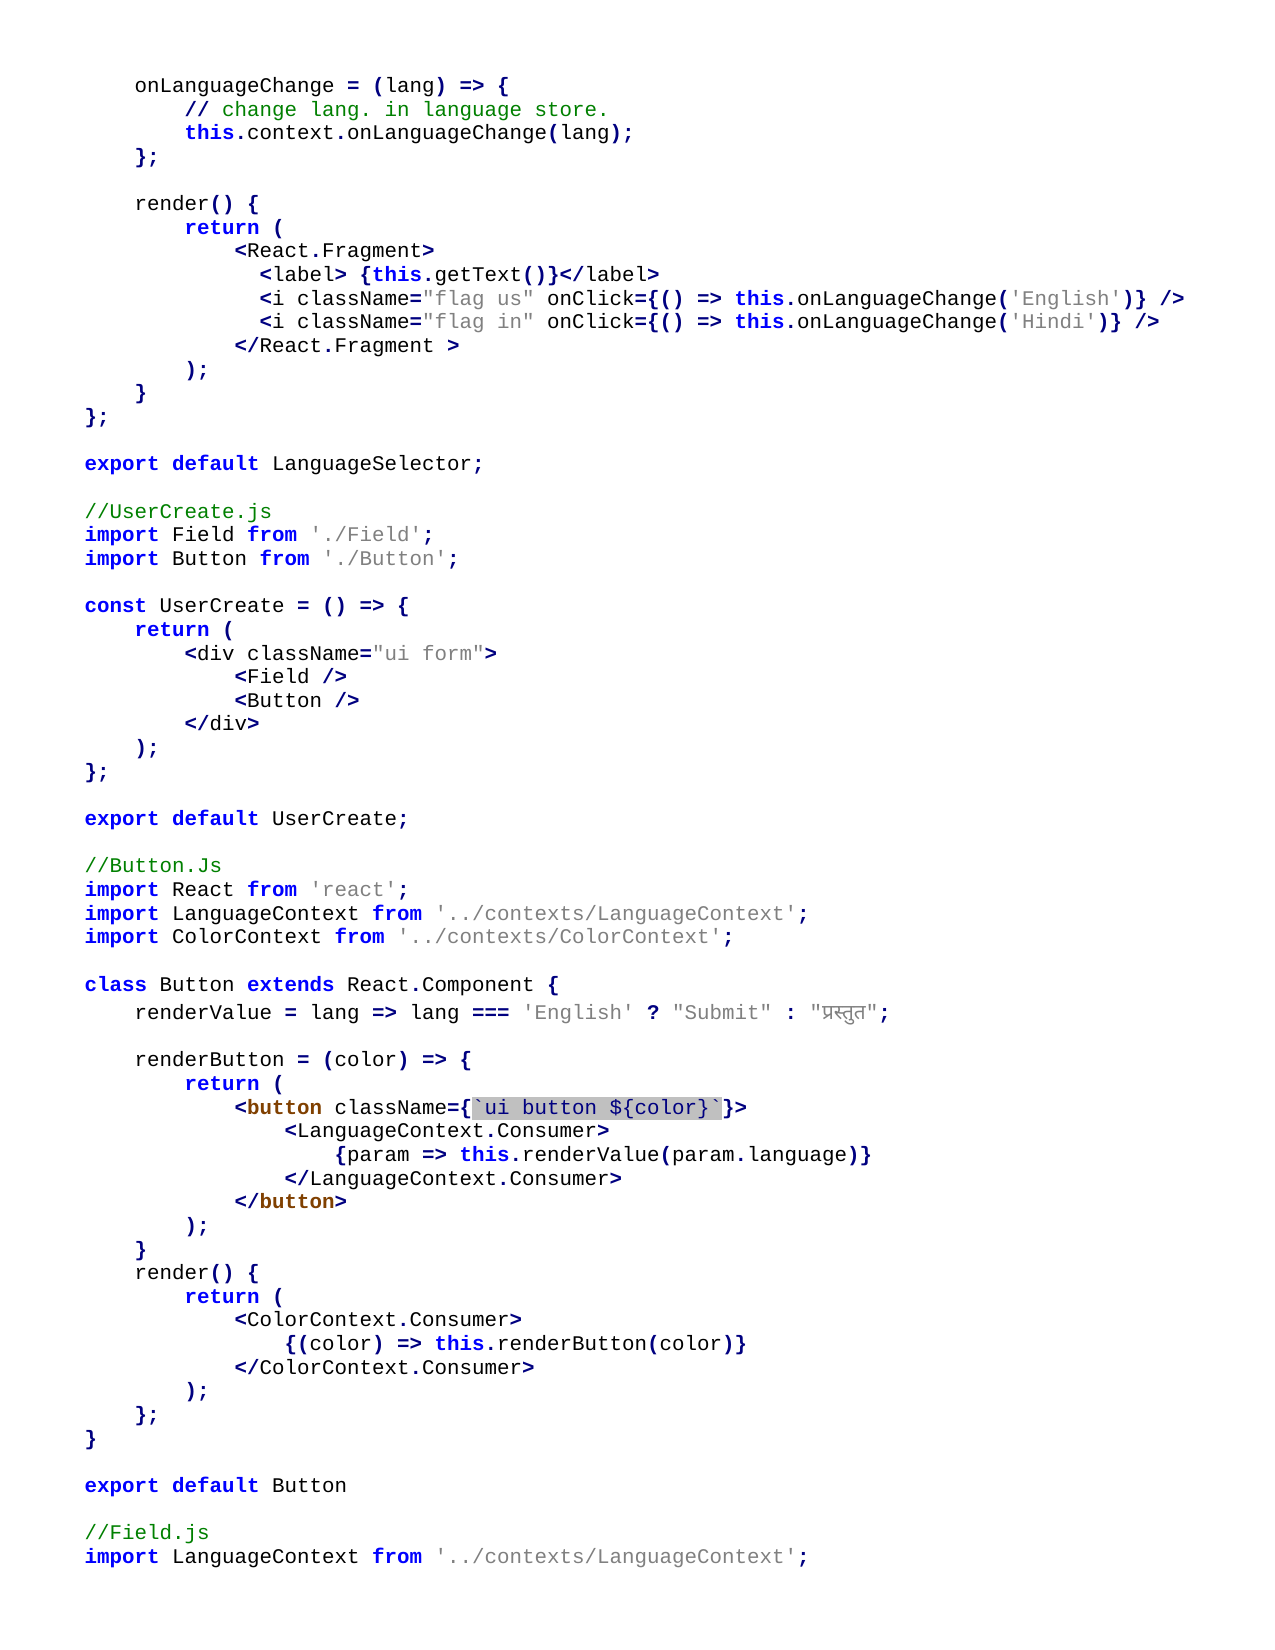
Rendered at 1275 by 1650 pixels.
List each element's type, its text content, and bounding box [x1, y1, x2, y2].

text const UserCreate = () => { [84, 595, 1200, 619]
text {param => this.renderValue(param.language)} [84, 1144, 1200, 1168]
text } [84, 382, 1200, 406]
text render() { [84, 1262, 1200, 1286]
text import LanguageContext from '../contexts/LanguageContext'; [84, 903, 1200, 926]
text </ColorContext.Consumer> [84, 1357, 1200, 1380]
text return ( [84, 217, 1200, 241]
text return ( [84, 1286, 1200, 1309]
text <Button /> [84, 690, 1200, 713]
text render() { [84, 193, 1200, 217]
text class Button extends React.Component { [84, 973, 1200, 997]
text import Field from './Field'; [84, 524, 1200, 548]
text <i className="flag in" onClick={() => this.onLanguageChange('Hindi')} /> [84, 311, 1200, 335]
text export default UserCreate; [84, 808, 1200, 832]
text <label> {this.getText()}</label> [84, 264, 1200, 288]
text return ( [84, 619, 1200, 642]
text ); [84, 1215, 1200, 1238]
text ); [84, 737, 1200, 761]
text renderValue = lang => lang === 'English' ? "Submit" : "प्रस्तुत"; [84, 997, 1200, 1026]
text export default LanguageSelector; [84, 453, 1200, 477]
text renderButton = (color) => { [84, 1049, 1200, 1073]
text <Field /> [84, 666, 1200, 690]
text <button className={`ui button ${color}`}> [722, 1097, 1200, 1120]
text {(color) => this.renderButton(color)} [84, 1333, 1200, 1357]
text <React.Fragment> [84, 241, 1200, 264]
text } [84, 1238, 1200, 1262]
text }; [84, 146, 1200, 169]
text import LanguageContext from '../contexts/LanguageContext'; [84, 1546, 1200, 1569]
text <div className="ui form"> [84, 642, 1200, 666]
text //UserCreate.js [84, 501, 1200, 524]
text <LanguageContext.Consumer> [84, 1120, 1200, 1144]
text </button> [84, 1191, 1200, 1215]
text return ( [84, 1073, 1200, 1097]
text import React from 'react'; [84, 879, 1200, 903]
text import Button from './Button'; [84, 548, 1200, 572]
text </div> [84, 713, 1200, 737]
text <i className="flag us" onClick={() => this.onLanguageChange('English')} /> [84, 288, 1200, 311]
text import ColorContext from '../contexts/ColorContext'; [84, 926, 1200, 950]
text }; [84, 1404, 1200, 1428]
text }; [84, 761, 1200, 784]
text </LanguageContext.Consumer> [84, 1168, 1200, 1191]
text // change lang. in language store. [159, 99, 1200, 122]
text ); [84, 359, 1200, 382]
text <ColorContext.Consumer> [84, 1309, 1200, 1333]
text </React.Fragment > [84, 335, 1200, 359]
text onLanguageChange = (lang) => { [84, 75, 1200, 99]
text this.context.onLanguageChange(lang); [84, 122, 1200, 146]
text } [84, 1428, 1200, 1451]
text }; [84, 406, 1200, 430]
text <button className={`ui button ${color}`}> [84, 1097, 472, 1120]
text ); [84, 1380, 1200, 1404]
text //Button.Js [84, 855, 1200, 879]
text export default Button [84, 1475, 1200, 1499]
text //Field.js [84, 1522, 1200, 1546]
